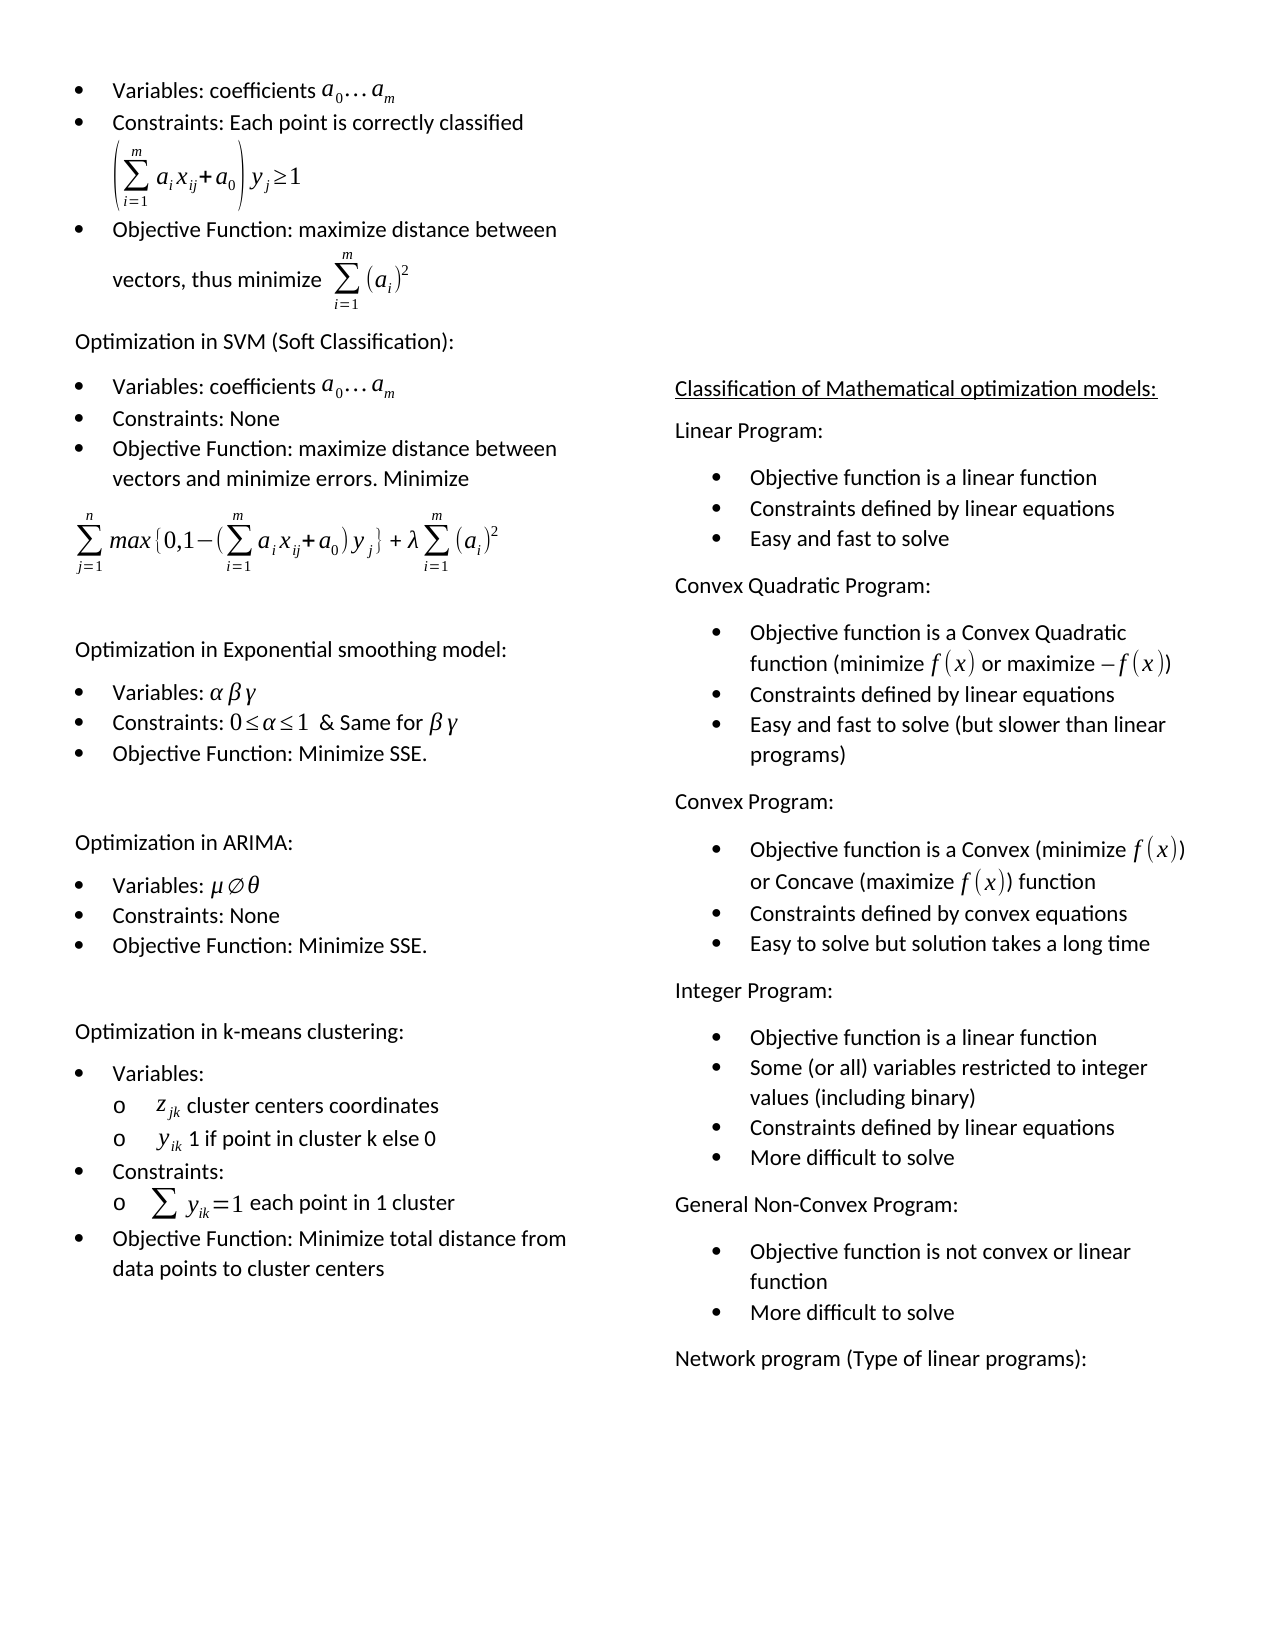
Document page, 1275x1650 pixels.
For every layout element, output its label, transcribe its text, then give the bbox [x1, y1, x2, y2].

list Easy to solve but solution takes a long time [712, 929, 1200, 957]
list Variables: [75, 871, 600, 899]
list Objective function is a linear function [712, 1023, 1200, 1051]
list Some (or all) variables restricted to integer values (including binary) [712, 1053, 1200, 1111]
list Constraints: & Same for [75, 708, 600, 737]
list More difficult to solve [712, 1143, 1200, 1171]
list Constraints defined by linear equations [712, 680, 1200, 708]
text Integer Program: [675, 976, 1200, 1004]
list Constraints: Each point is correctly classified [75, 108, 600, 213]
text Linear Program: [675, 417, 1200, 445]
text Optimization in ARIMA: [75, 828, 600, 856]
list Objective function is a Convex Quadratic function (minimize or maximize ) [712, 618, 1200, 678]
list Constraints: [75, 1157, 600, 1185]
list Constraints: None [75, 404, 600, 432]
text Optimization in Exponential smoothing model: [75, 636, 600, 664]
list Variables: [75, 1059, 600, 1088]
list Variables: [75, 678, 600, 706]
list More difficult to solve [712, 1298, 1200, 1326]
list Constraints defined by linear equations [712, 494, 1200, 522]
text Optimization in k-means clustering: [75, 1017, 600, 1045]
list 1 if point in cluster k else 0 [112, 1123, 600, 1155]
list each point in 1 cluster [112, 1187, 600, 1222]
list Constraints defined by convex equations [712, 899, 1200, 927]
text + [75, 507, 600, 574]
list Constraints: None [75, 901, 600, 929]
list Objective function is a Convex (minimize ) or Concave (maximize ) function [712, 834, 1200, 896]
text Optimization in SVM (Soft Classification): [75, 327, 600, 355]
list cluster centers coordinates [112, 1090, 600, 1121]
list Variables: coefficients [75, 370, 600, 401]
list Objective function is a linear function [712, 463, 1200, 492]
list Objective Function: Minimize SSE. [75, 739, 600, 767]
list Easy and fast to solve (but slower than linear programs) [712, 710, 1200, 768]
list Easy and fast to solve [712, 524, 1200, 552]
list Objective Function: maximize distance between vectors and minimize errors. Minimize [75, 434, 600, 492]
text Classification of Mathematical optimization models: [675, 374, 1200, 402]
text Network program (Type of linear programs): [675, 1344, 1200, 1372]
list Objective Function: Minimize total distance from data points to cluster centers [75, 1224, 600, 1282]
list Objective function is not convex or linear function [712, 1237, 1200, 1295]
text Convex Program: [675, 787, 1200, 815]
list Variables: coefficients [75, 75, 600, 106]
list Constraints defined by linear equations [712, 1113, 1200, 1141]
list Objective Function: maximize distance between vectors, thus minimize [75, 215, 600, 313]
list Objective Function: Minimize SSE. [75, 931, 600, 959]
text General Non-Convex Program: [675, 1190, 1200, 1218]
text Convex Quadratic Program: [675, 571, 1200, 599]
